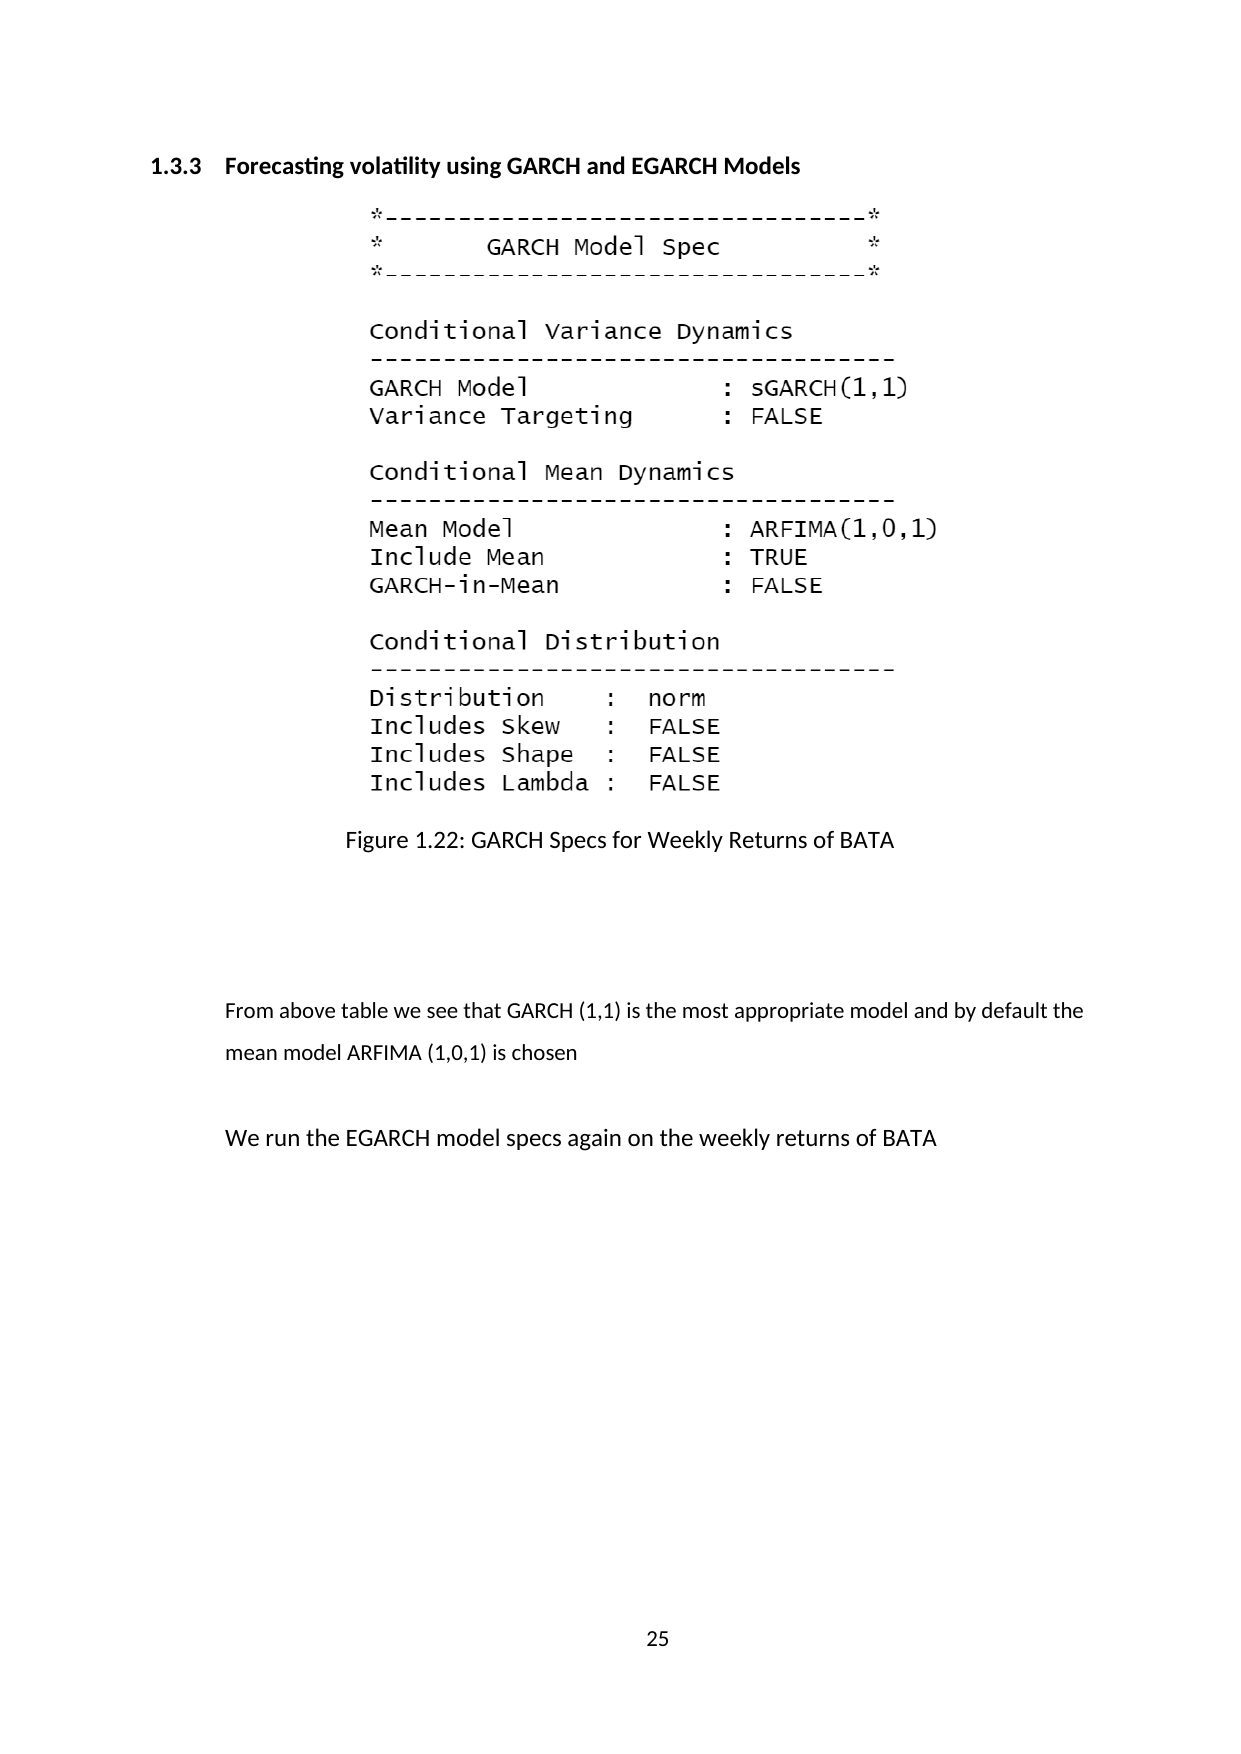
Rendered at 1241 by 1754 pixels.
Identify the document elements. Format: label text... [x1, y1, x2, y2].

text From above table we see that GARCH (1,1) is the most appropriate model and by default the mean model ARFIMA (1,0,1) is chosen [225, 996, 1090, 1066]
text Figure 1.22: GARCH Specs for Weekly Returns of BATA [150, 824, 1090, 855]
text We run the EGARCH model specs again on the weekly returns of BATA [225, 1122, 1090, 1152]
subtitle Forecasting volatility using GARCH and EGARCH Models [150, 150, 1090, 181]
picture [360, 195, 956, 811]
